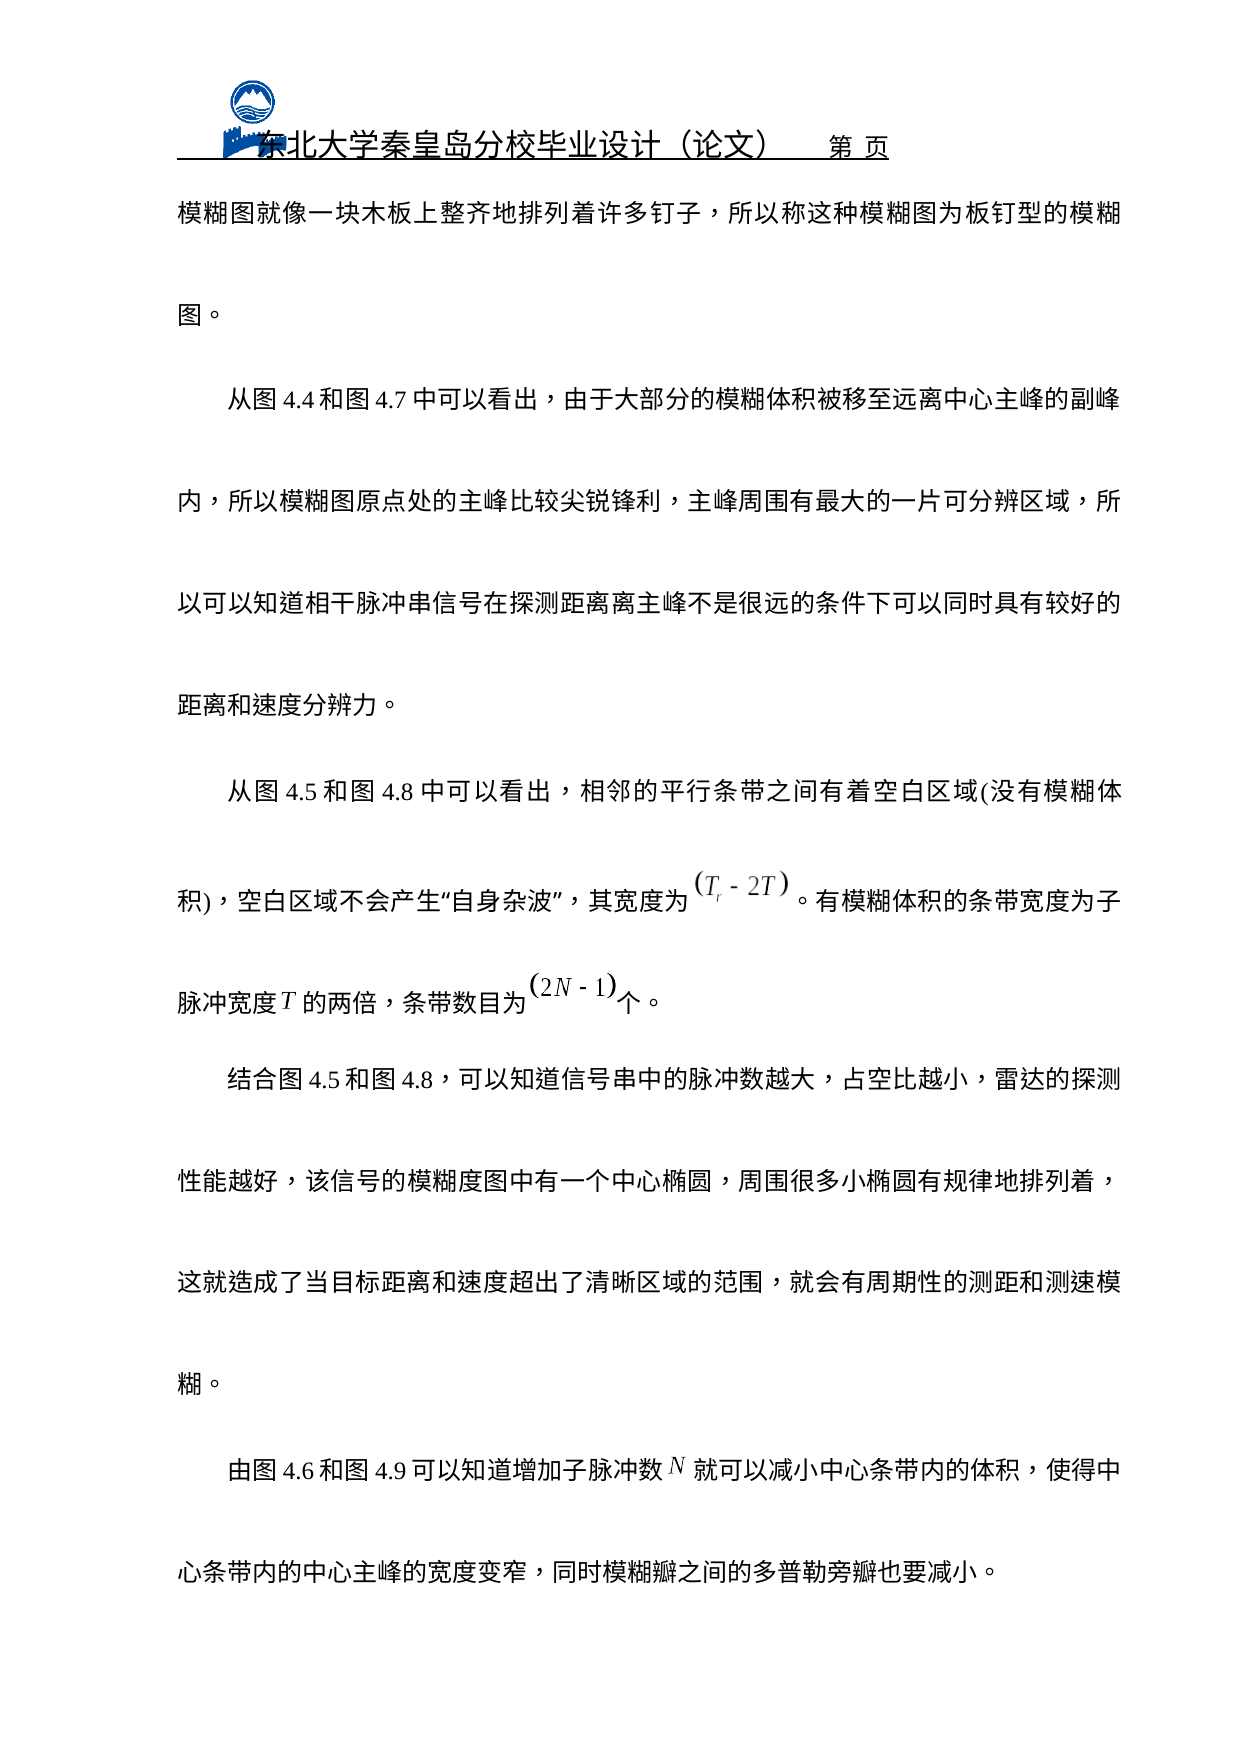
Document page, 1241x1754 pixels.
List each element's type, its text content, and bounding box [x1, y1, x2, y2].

text 由图4.6和图4.9可以知道增加子脉冲数就可以减小中心条带内的体积，使得中心条带内的中心主峰的宽度变窄，同时模糊瓣之间的多普勒旁瓣也要减小。 [177, 1435, 1122, 1605]
text 从图4.4和图4.7中，可以看出均匀相干脉冲串信号模糊图的体积是分散在许多平行于多普勒频率轴的条带内，每个条带内都规律地排列着许多尖峰，因为从整体来看模糊图就像一块木板上整齐地排列着许多钉子，所以称这种模糊图为板钉型的模糊图。 [177, 178, 1122, 348]
text 从图4.5和图4.8中可以看出，相邻的平行条带之间有着空白区域(没有模糊体积)，空白区域不会产生“自身杂波”，其宽度为。有模糊体积的条带宽度为子脉冲宽度的两倍，条带数目为个。 [177, 756, 1122, 1027]
text 从图4.4和图4.7中可以看出，由于大部分的模糊体积被移至远离中心主峰的副峰内，所以模糊图原点处的主峰比较尖锐锋利，主峰周围有最大的一片可分辨区域，所以可以知道相干脉冲串信号在探测距离离主峰不是很远的条件下可以同时具有较好的距离和速度分辨力。 [177, 365, 1122, 739]
text 结合图4.5和图4.8，可以知道信号串中的脉冲数越大，占空比越小，雷达的探测性能越好，该信号的模糊度图中有一个中心椭圆，周围很多小椭圆有规律地排列着，这就造成了当目标距离和速度超出了清晰区域的范围，就会有周期性的测距和测速模糊。 [177, 1044, 1122, 1418]
picture [214, 79, 292, 158]
